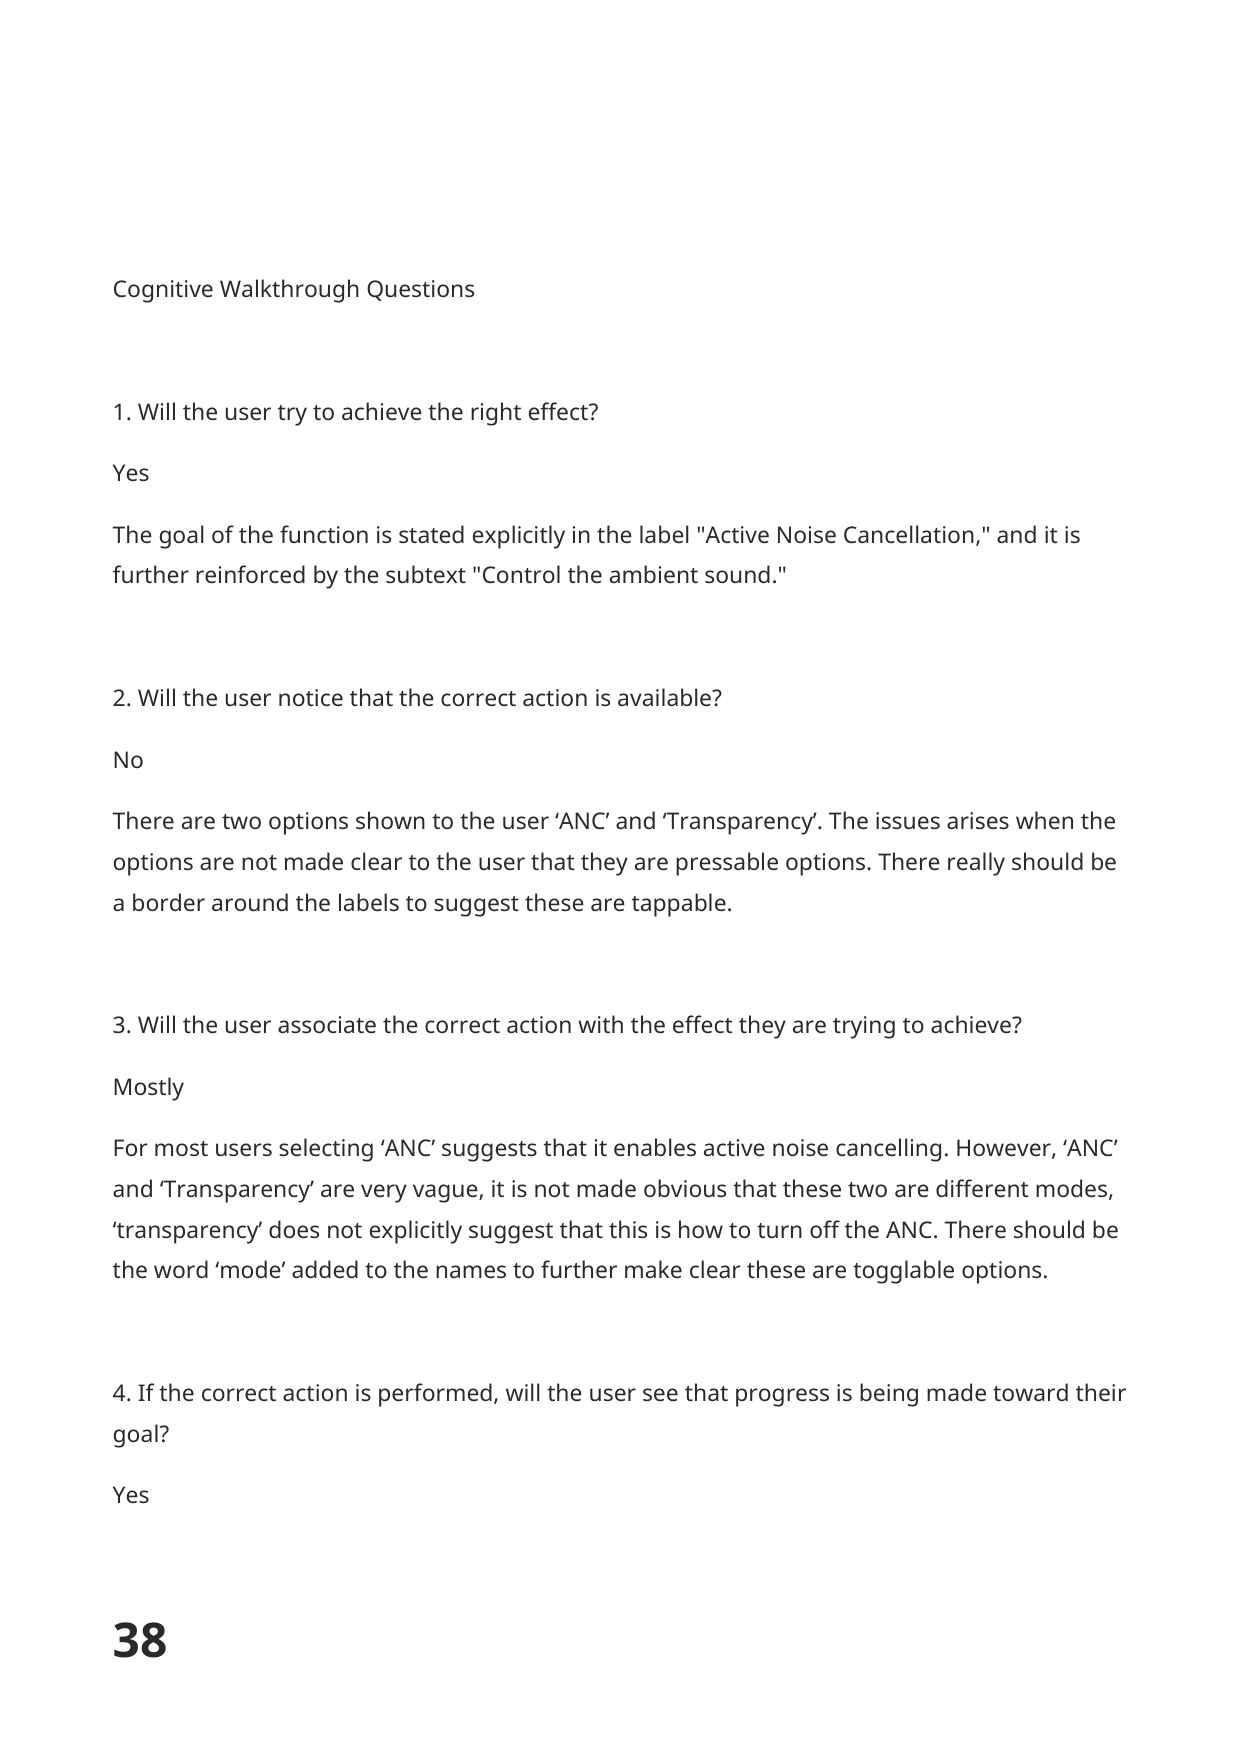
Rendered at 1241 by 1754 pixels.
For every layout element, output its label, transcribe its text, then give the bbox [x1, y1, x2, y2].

text 1. Will the user try to achieve the right effect? [112, 396, 1128, 427]
text The goal of the function is stated explicitly in the label "Active Noise Cancellation," and it is further reinforced by the subtext "Control the ambient sound." [112, 519, 1128, 591]
text Yes [112, 1479, 1128, 1510]
text Cognitive Walkthrough Questions [112, 273, 1128, 304]
text 3. Will the user associate the correct action with the effect they are trying to achieve? [112, 1009, 1128, 1041]
text 4. If the correct action is performed, will the user see that progress is being made toward their goal? [112, 1377, 1128, 1449]
text Yes [112, 457, 1128, 488]
text For most users selecting ‘ANC’ suggests that it enables active noise cancelling. However, ‘ANC’ and ‘Transparency’ are very vague, it is not made obvious that these two are different modes, ‘transparency’ does not explicitly suggest that this is how to turn off the ANC. There should be the word ‘mode’ added to the names to further make clear these are togglable options. [112, 1132, 1128, 1285]
text No [112, 744, 1128, 775]
text There are two options shown to the user ‘ANC’ and ‘Transparency’. The issues arises when the options are not made clear to the user that they are pressable options. There really should be a border around the labels to suggest these are tappable. [112, 805, 1128, 918]
text Mostly [112, 1071, 1128, 1102]
text 2. Will the user notice that the correct action is available? [112, 682, 1128, 713]
